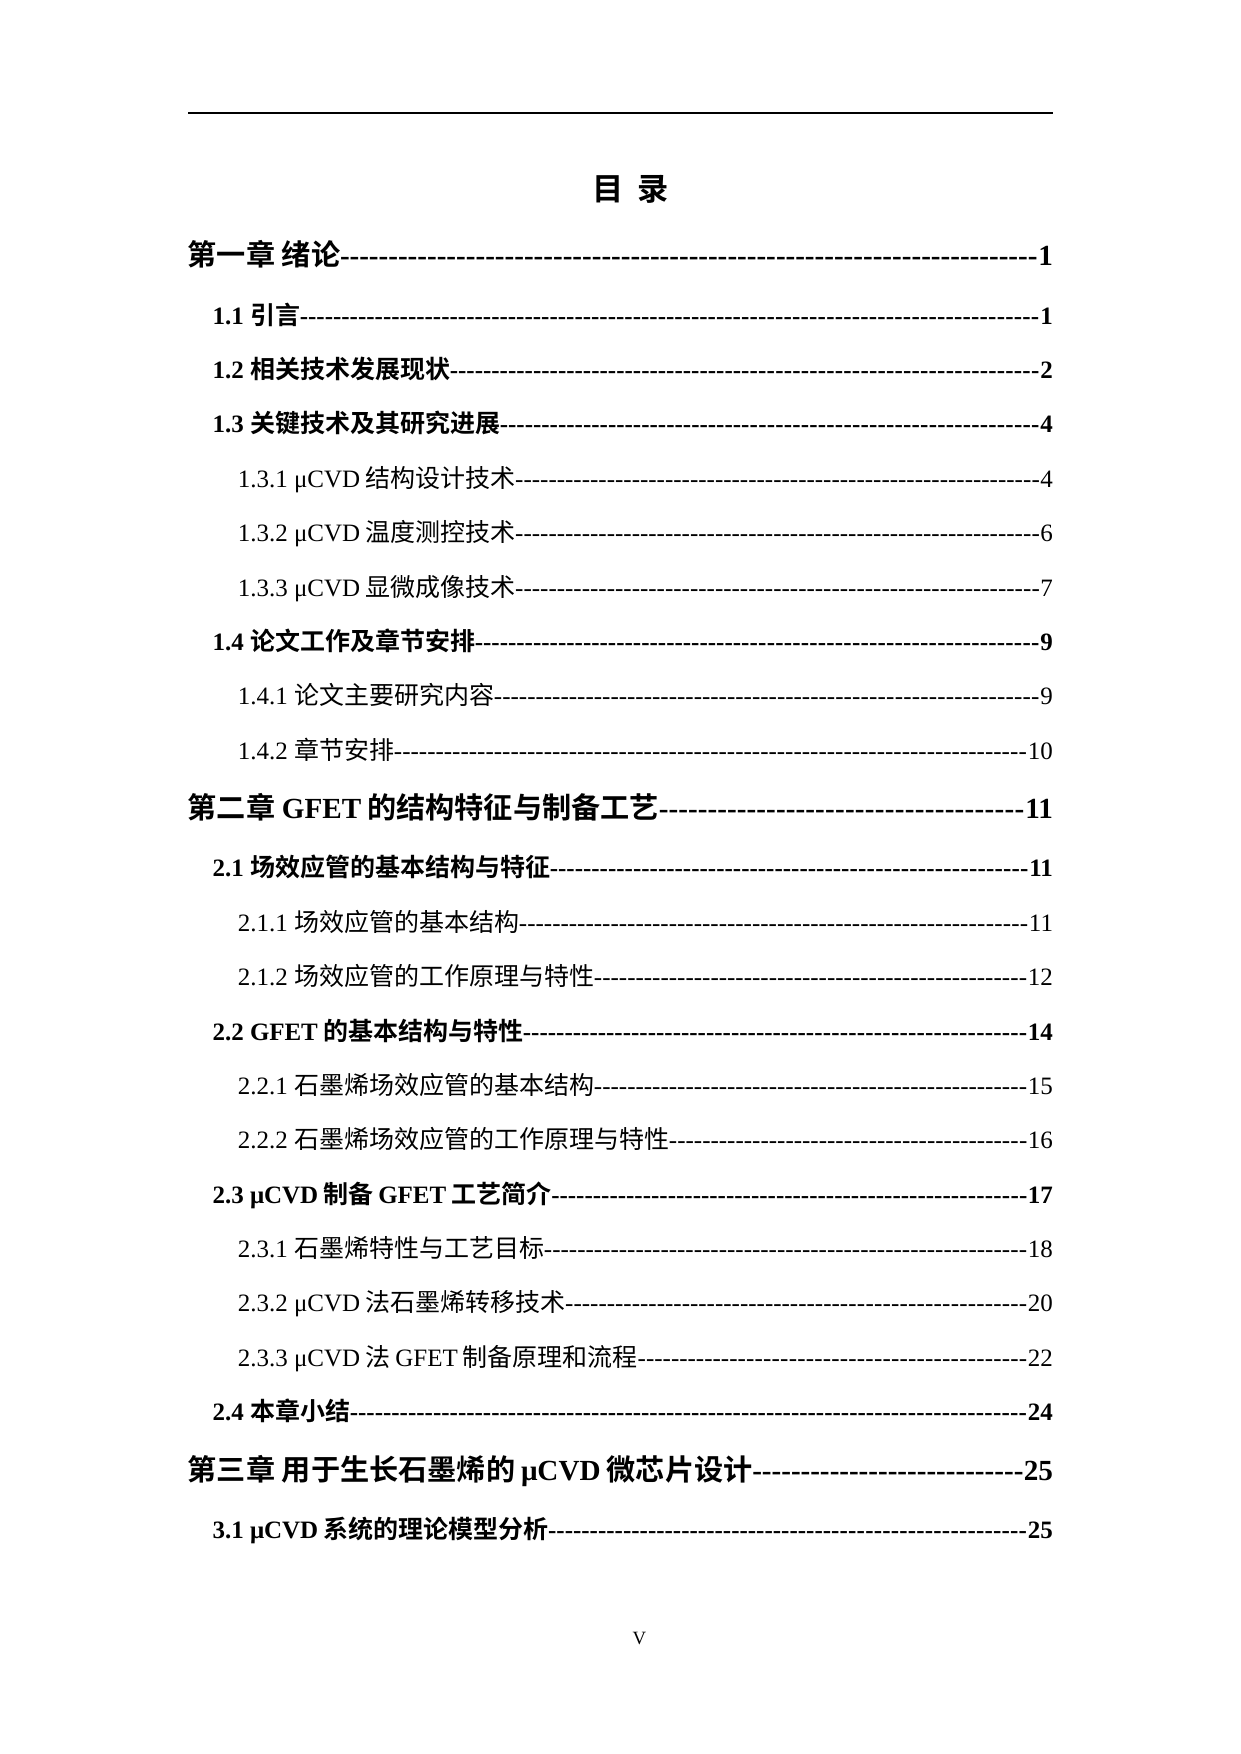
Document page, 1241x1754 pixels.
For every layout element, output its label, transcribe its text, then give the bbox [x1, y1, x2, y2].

text 1.3.2 μCVD温度测控技术 6 [238, 513, 1053, 549]
text 1.2 相关技术发展现状 2 [212, 349, 1053, 386]
text 2.2.2 石墨烯场效应管的工作原理与特性 16 [238, 1120, 1053, 1156]
text 1.1 引言 1 [212, 295, 1053, 331]
text 2.3.2 μCVD法石墨烯转移技术 20 [238, 1283, 1053, 1319]
text 2.4 本章小结 24 [212, 1392, 1053, 1428]
text 2.1.2 场效应管的工作原理与特性 12 [238, 957, 1053, 993]
text 1.3.1 μCVD结构设计技术 4 [238, 458, 1053, 494]
text 2.1 场效应管的基本结构与特征 11 [212, 848, 1053, 884]
text 1.4 论文工作及章节安排 9 [212, 621, 1053, 658]
text 2.1.1 场效应管的基本结构 11 [238, 902, 1053, 938]
text 第三章 用于生长石墨烯的μCVD微芯片设计 25 [187, 1446, 1053, 1488]
text 2.3.3 μCVD法GFET制备原理和流程 22 [238, 1337, 1053, 1373]
text 2.2 GFET的基本结构与特性 14 [212, 1011, 1053, 1047]
text 3.1 μCVD系统的理论模型分析 25 [212, 1509, 1053, 1546]
text 第一章 绪论 1 [187, 232, 1053, 274]
text 1.3 关键技术及其研究进展 4 [212, 404, 1053, 440]
text 2.3 μCVD制备GFET工艺简介 17 [212, 1174, 1053, 1210]
text 1.4.1 论文主要研究内容 9 [238, 676, 1053, 712]
text 第二章 GFET的结构特征与制备工艺 11 [187, 784, 1053, 827]
text 1.4.2 章节安排 10 [238, 730, 1053, 766]
text 目 录 [187, 164, 1053, 209]
text 2.2.1 石墨烯场效应管的基本结构 15 [238, 1065, 1053, 1102]
text 2.3.1 石墨烯特性与工艺目标 18 [238, 1228, 1053, 1265]
text 1.3.3 μCVD显微成像技术 7 [238, 567, 1053, 603]
